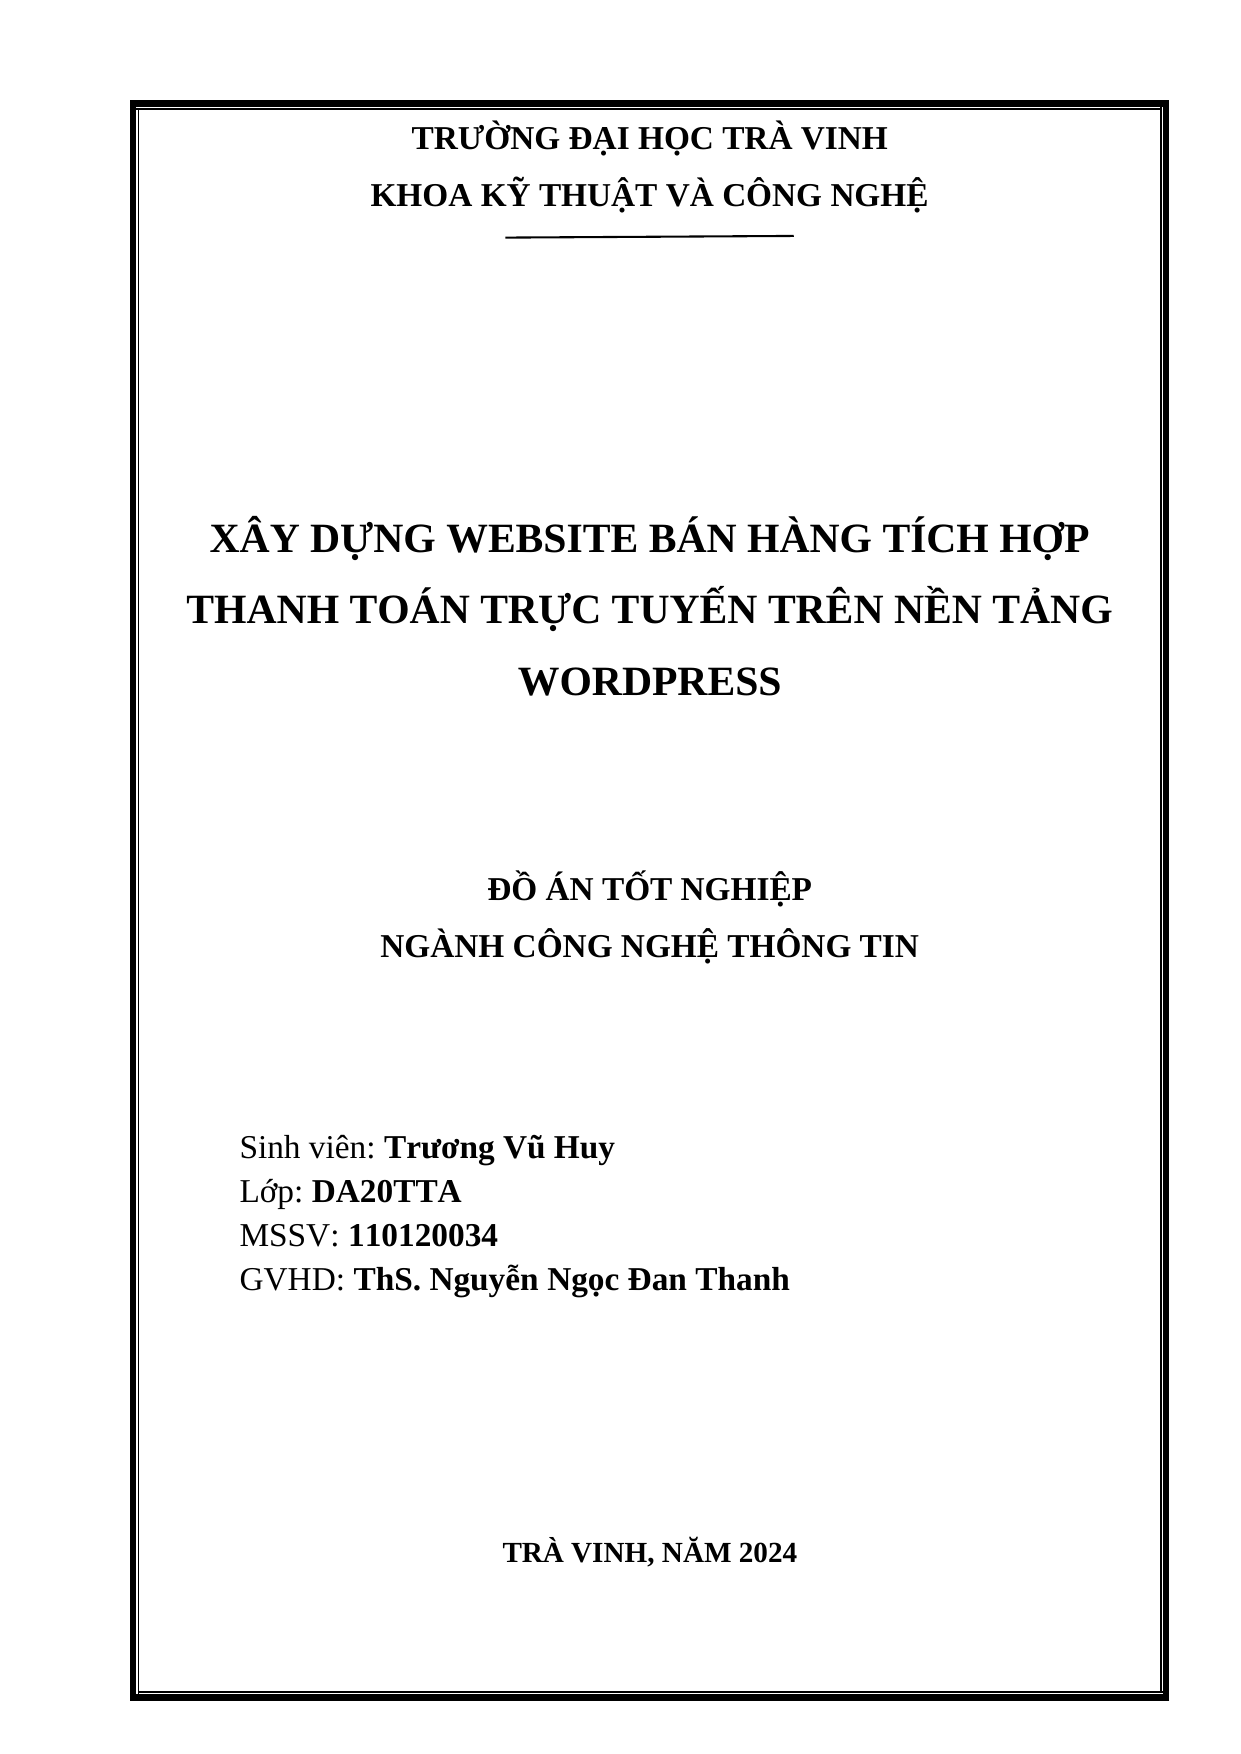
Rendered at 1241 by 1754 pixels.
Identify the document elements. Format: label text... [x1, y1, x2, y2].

text Sinh viên: Trương Vũ Huy [223, 1127, 1152, 1166]
text TRƯỜNG ĐẠI HỌC TRÀ VINH [148, 118, 1152, 156]
text GVHD: ThS. Nguyễn Ngọc Đan Thanh [223, 1260, 1152, 1298]
text MSSV: 110120034 [223, 1216, 1152, 1254]
text TRÀ VINH, NĂM 2024 [148, 1535, 1152, 1568]
text KHOA KỸ THUẬT VÀ CÔNG NGHỆ [148, 176, 1152, 214]
text XÂY DỰNG WEBSITE BÁN HÀNG TÍCH HỢP THANH TOÁN TRỰC TUYẾN TRÊN NỀN TẢNG WORDPRESS [148, 513, 1152, 705]
text Lớp: DA20TTA [223, 1172, 1152, 1210]
text NGÀNH CÔNG NGHỆ THÔNG TIN [148, 926, 1152, 964]
text ĐỒ ÁN TỐT NGHIỆP [148, 869, 1152, 907]
